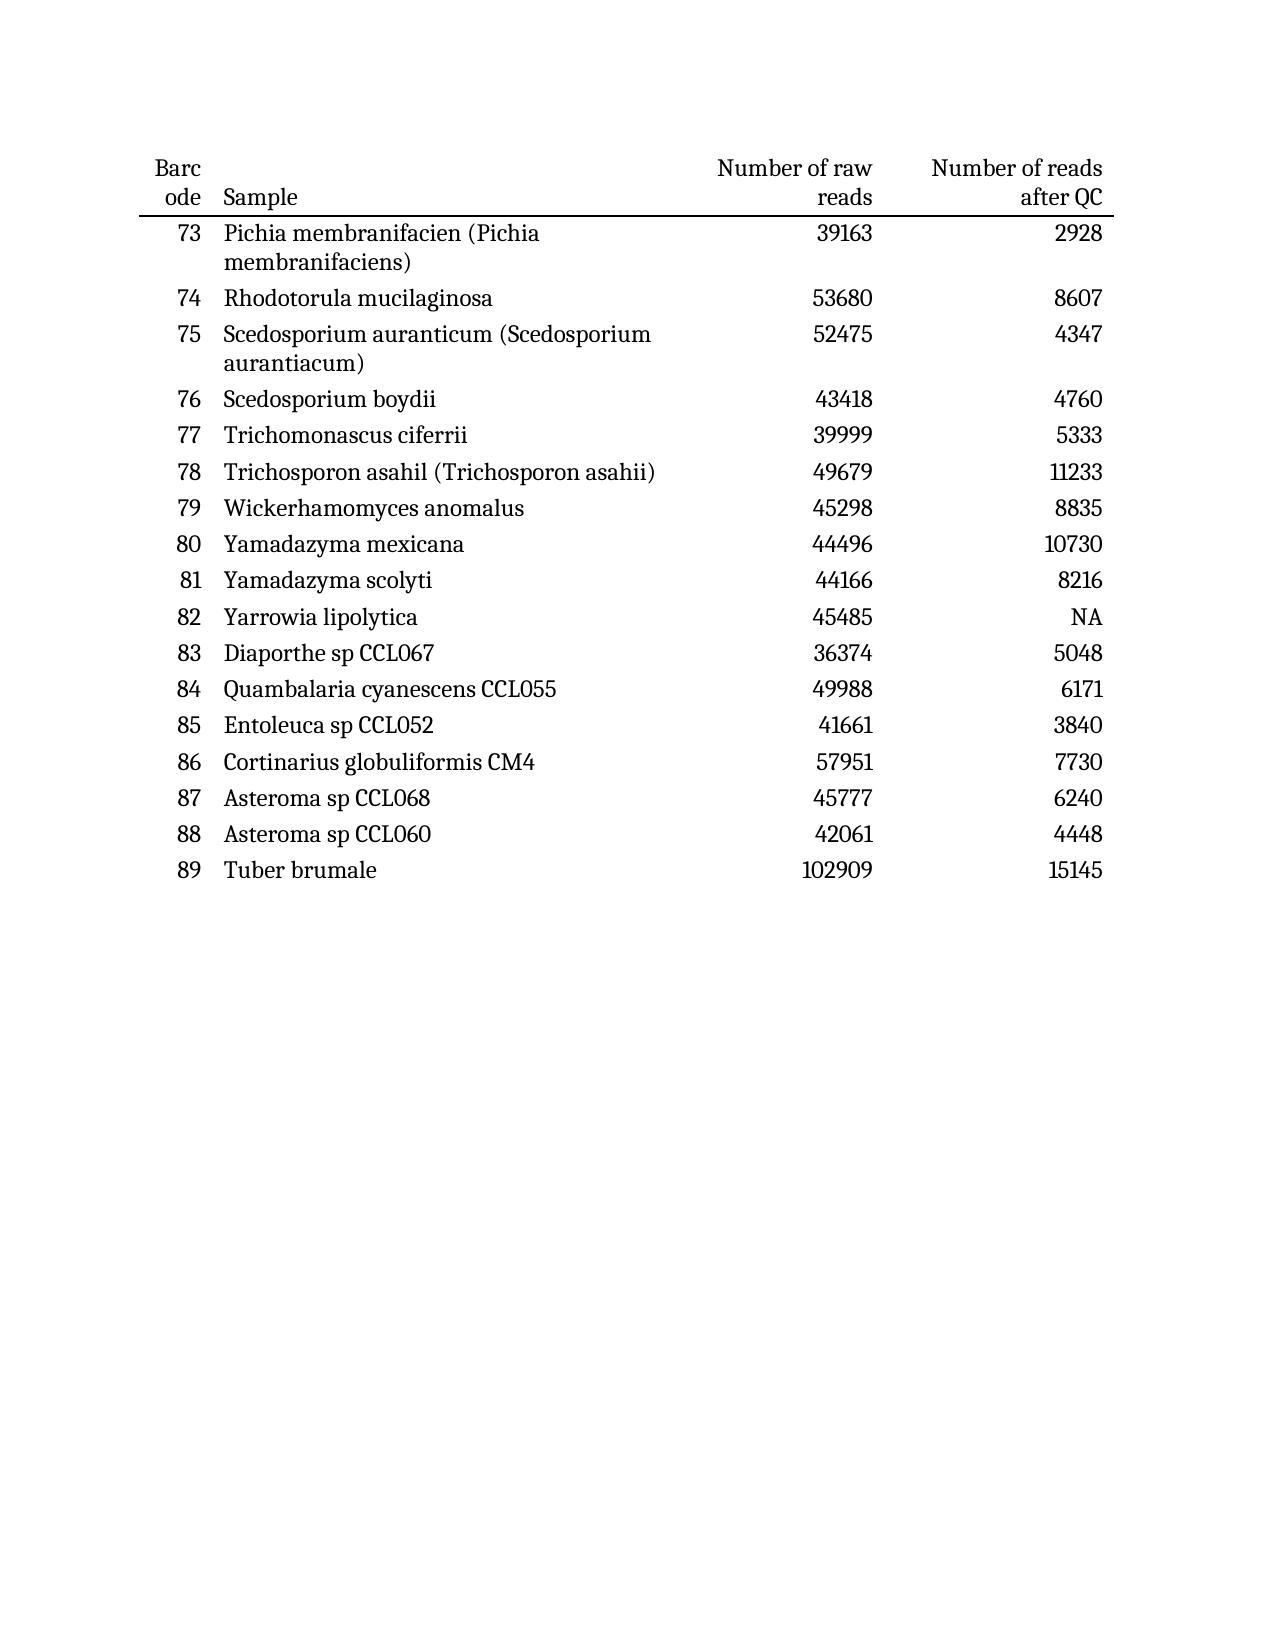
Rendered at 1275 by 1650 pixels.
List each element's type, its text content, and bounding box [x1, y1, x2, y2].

table_cell 15145 [884, 853, 1114, 889]
table_cell Asteroma sp CCL068 [212, 780, 700, 816]
table_header Number of raw reads [700, 150, 884, 215]
table_cell 45777 [700, 780, 884, 816]
table_cell Yarrowia lipolytica [212, 599, 700, 635]
table_header Sample [212, 150, 700, 215]
table_cell 11233 [884, 454, 1114, 490]
table_cell 36374 [700, 635, 884, 671]
table_cell Wickerhamomyces anomalus [212, 490, 700, 526]
table_cell 88 [139, 816, 212, 852]
table_cell 8607 [884, 280, 1114, 316]
table_cell 44496 [700, 526, 884, 562]
table_cell 75 [139, 316, 212, 381]
table_cell 52475 [700, 316, 884, 381]
table_cell Tuber brumale [212, 853, 700, 889]
table_cell 6171 [884, 671, 1114, 707]
table_cell Pichia membranifacien (Pichia membranifaciens) [212, 217, 700, 280]
table_cell 89 [139, 853, 212, 889]
table_cell Asteroma sp CCL060 [212, 816, 700, 852]
table_cell 44166 [700, 563, 884, 599]
table_cell 43418 [700, 381, 884, 417]
table_cell 79 [139, 490, 212, 526]
table_cell 87 [139, 780, 212, 816]
table_cell Trichomonascus ciferrii [212, 418, 700, 454]
table_cell 102909 [700, 853, 884, 889]
table_cell 85 [139, 708, 212, 744]
table_cell 5048 [884, 635, 1114, 671]
table_cell Cortinarius globuliformis CM4 [212, 744, 700, 780]
table_cell 2928 [884, 217, 1114, 280]
table_cell 45298 [700, 490, 884, 526]
table_cell Entoleuca sp CCL052 [212, 708, 700, 744]
table_cell 83 [139, 635, 212, 671]
table_cell Yamadazyma mexicana [212, 526, 700, 562]
table_header Number of reads after QC [884, 150, 1114, 215]
table_cell 4448 [884, 816, 1114, 852]
table_cell 53680 [700, 280, 884, 316]
table_cell Quambalaria cyanescens CCL055 [212, 671, 700, 707]
table_cell Rhodotorula mucilaginosa [212, 280, 700, 316]
table_cell 76 [139, 381, 212, 417]
table_cell 6240 [884, 780, 1114, 816]
table_cell 81 [139, 563, 212, 599]
table_cell 80 [139, 526, 212, 562]
table_cell 4347 [884, 316, 1114, 381]
table_cell 86 [139, 744, 212, 780]
table_cell 3840 [884, 708, 1114, 744]
table_cell 10730 [884, 526, 1114, 562]
table_cell 73 [139, 217, 212, 280]
table_cell 78 [139, 454, 212, 490]
table_cell 8835 [884, 490, 1114, 526]
table_cell 49988 [700, 671, 884, 707]
table_cell 84 [139, 671, 212, 707]
table_cell 82 [139, 599, 212, 635]
table_cell NA [884, 599, 1114, 635]
table_cell 74 [139, 280, 212, 316]
table_cell 39999 [700, 418, 884, 454]
table_cell 49679 [700, 454, 884, 490]
table_cell 57951 [700, 744, 884, 780]
table_cell 45485 [700, 599, 884, 635]
table_cell Scedosporium boydii [212, 381, 700, 417]
table_cell 5333 [884, 418, 1114, 454]
table_cell 4760 [884, 381, 1114, 417]
table_cell Scedosporium auranticum (Scedosporium aurantiacum) [212, 316, 700, 381]
table_cell 41661 [700, 708, 884, 744]
table_cell Diaporthe sp CCL067 [212, 635, 700, 671]
table_cell Trichosporon asahil (Trichosporon asahii) [212, 454, 700, 490]
table_header Barcode [139, 150, 212, 215]
table_cell 77 [139, 418, 212, 454]
table_cell 42061 [700, 816, 884, 852]
table_cell 8216 [884, 563, 1114, 599]
table_cell Yamadazyma scolyti [212, 563, 700, 599]
table_cell 7730 [884, 744, 1114, 780]
table_cell 39163 [700, 217, 884, 280]
